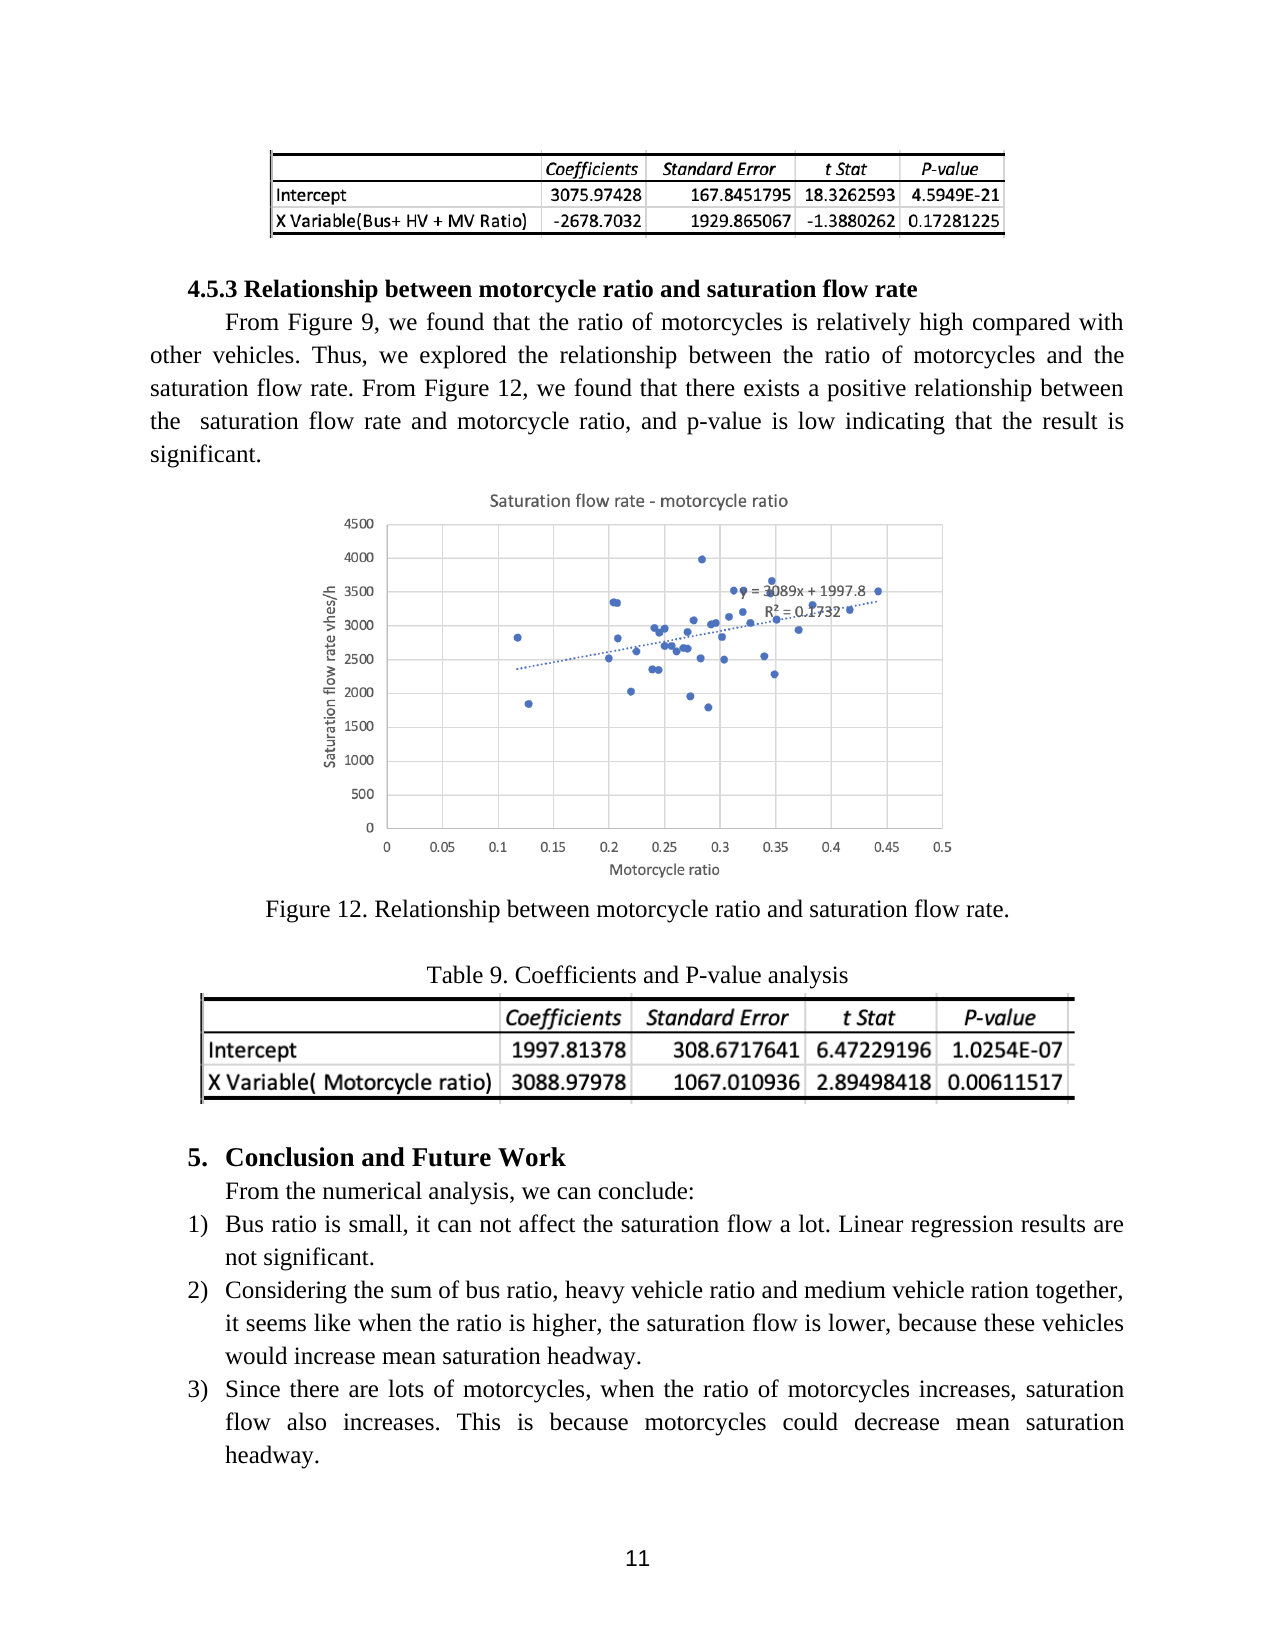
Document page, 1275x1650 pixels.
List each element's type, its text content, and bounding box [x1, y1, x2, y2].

text From the numerical analysis, we can conclude: [150, 1176, 1125, 1205]
text Table 9. Coefficients and P-value analysis [150, 960, 1125, 989]
picture [269, 150, 1005, 238]
list Conclusion and Future Work [187, 1141, 1125, 1172]
picture [200, 993, 1075, 1104]
text From Figure 9, we found that the ratio of motorcycles is relatively high compared with other vehicles. Thus, we explored the relationship between the ratio of motorcycles and the saturation flow rate. From Figure 12, we found that there exists a positive relationship between the saturation flow rate and motorcycle ratio, and p-value is low indicating that the result is significant. [150, 307, 1125, 468]
list Since there are lots of motorcycles, when the ratio of motorcycles increases, saturation flow also increases. This is because motorcycles could decrease mean saturation headway. [187, 1374, 1125, 1469]
list Considering the sum of bus ratio, heavy vehicle ratio and medium vehicle ration together, it seems like when the ratio is higher, the saturation flow is lower, because these vehicles would increase mean saturation headway. [187, 1275, 1125, 1370]
text Figure 12. Relationship between motorcycle ratio and saturation flow rate. [150, 894, 1125, 923]
picture [315, 472, 960, 891]
list Bus ratio is small, it can not affect the saturation flow a lot. Linear regression results are not significant. [187, 1209, 1125, 1271]
text 4.5.3 Relationship between motorcycle ratio and saturation flow rate [150, 274, 1125, 303]
